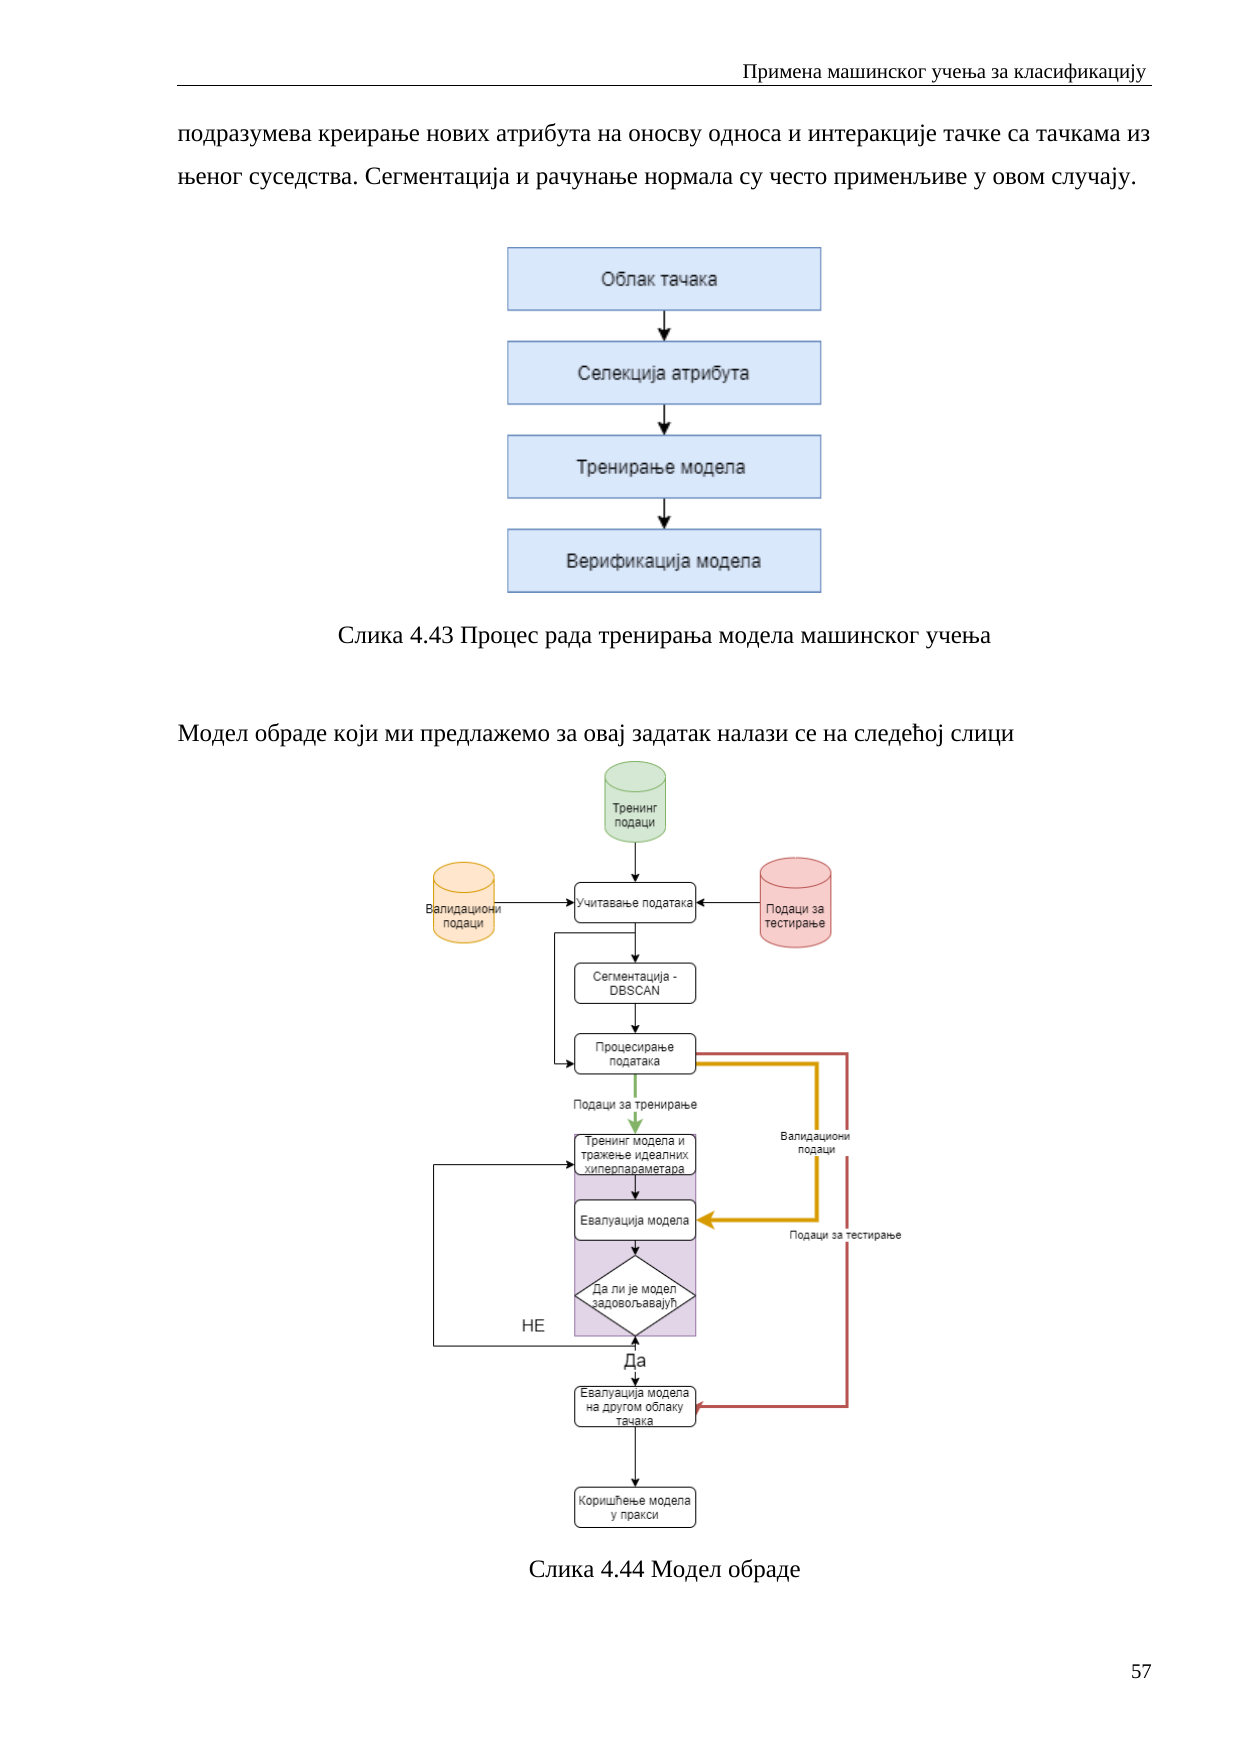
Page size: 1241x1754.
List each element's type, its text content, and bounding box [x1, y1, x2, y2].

picture [425, 761, 904, 1528]
picture [507, 247, 822, 593]
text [177, 118, 1152, 190]
text Модел обраде који ми предлажемо за овај задатак налази се на следећој слици [177, 718, 1152, 747]
